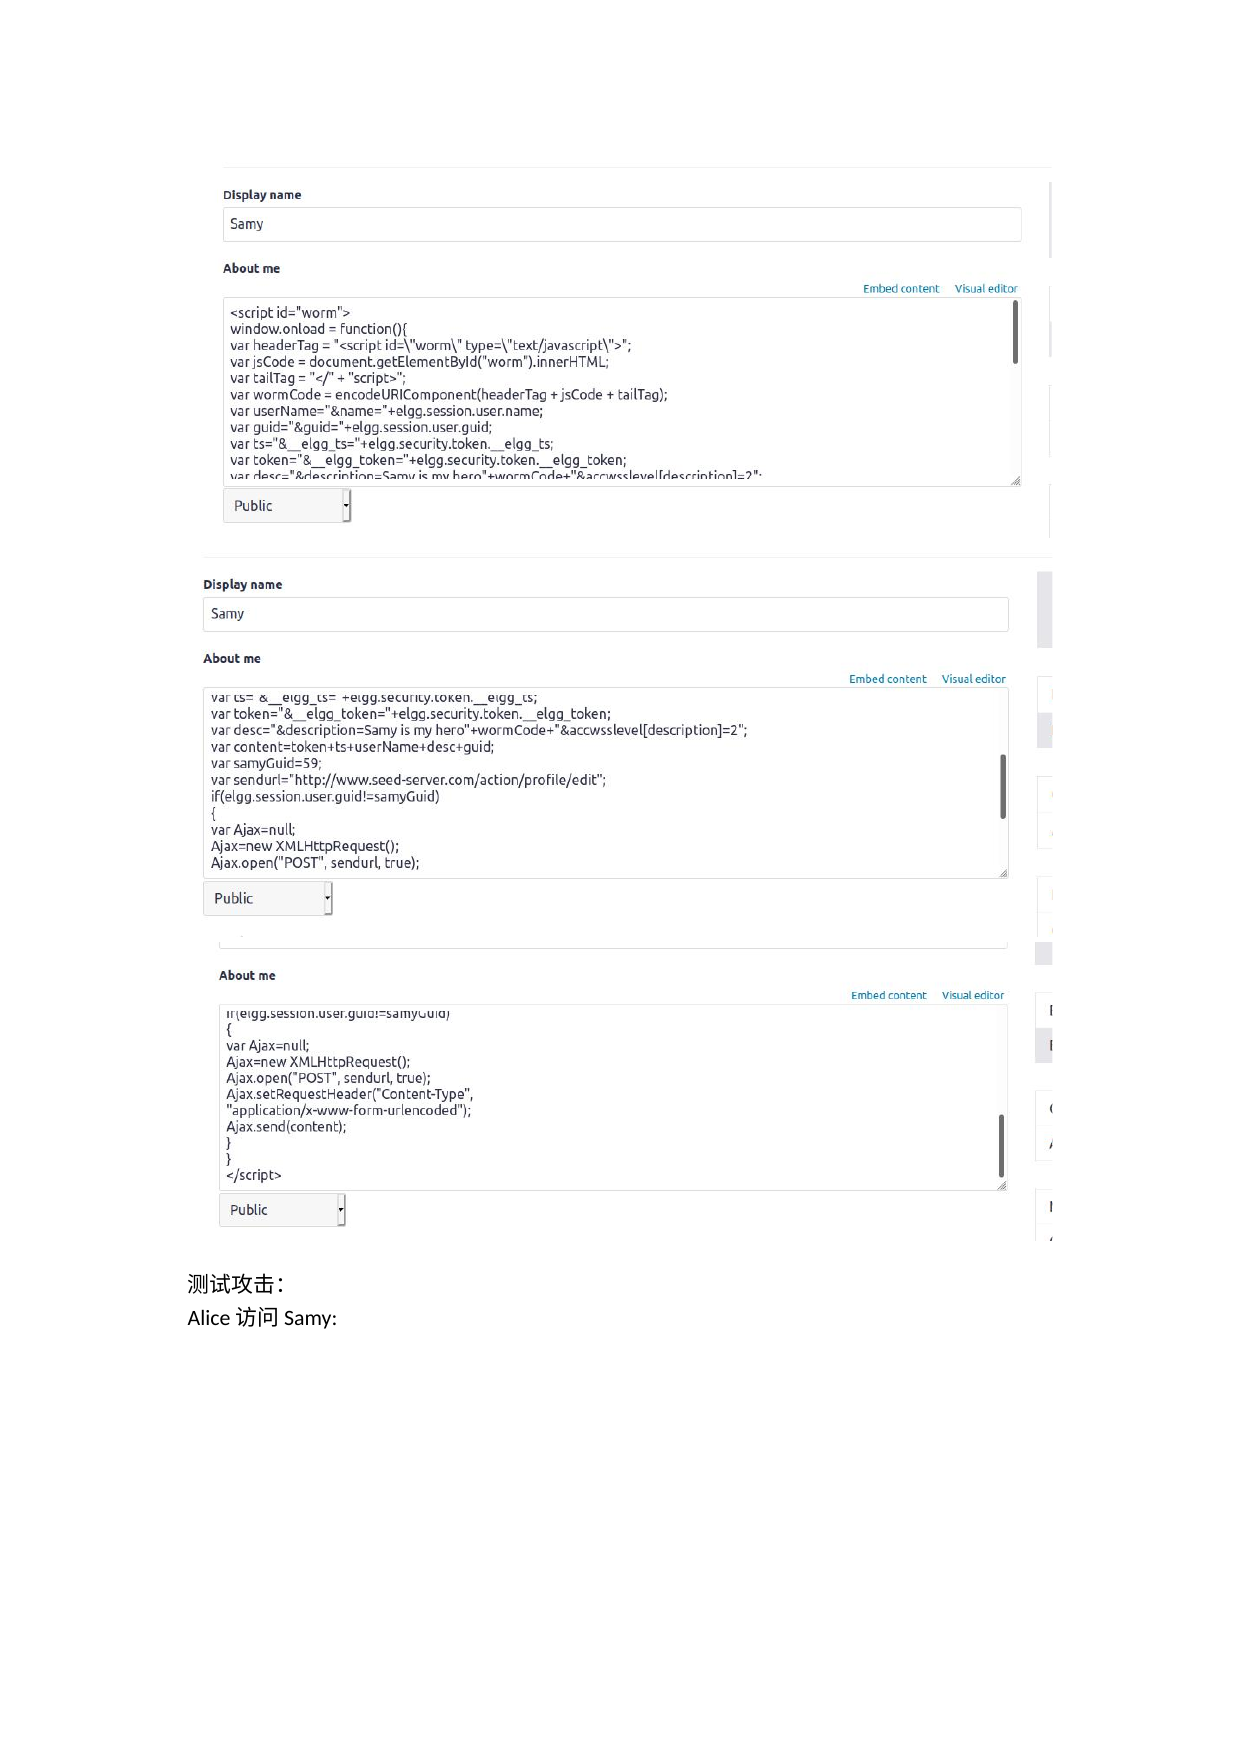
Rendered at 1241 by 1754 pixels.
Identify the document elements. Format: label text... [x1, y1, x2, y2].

picture [187, 552, 1053, 937]
picture [187, 942, 1053, 1241]
text Alice 访问 Samy: [187, 1299, 1053, 1332]
text 测试攻击： [187, 1267, 1053, 1299]
picture [187, 162, 1052, 538]
